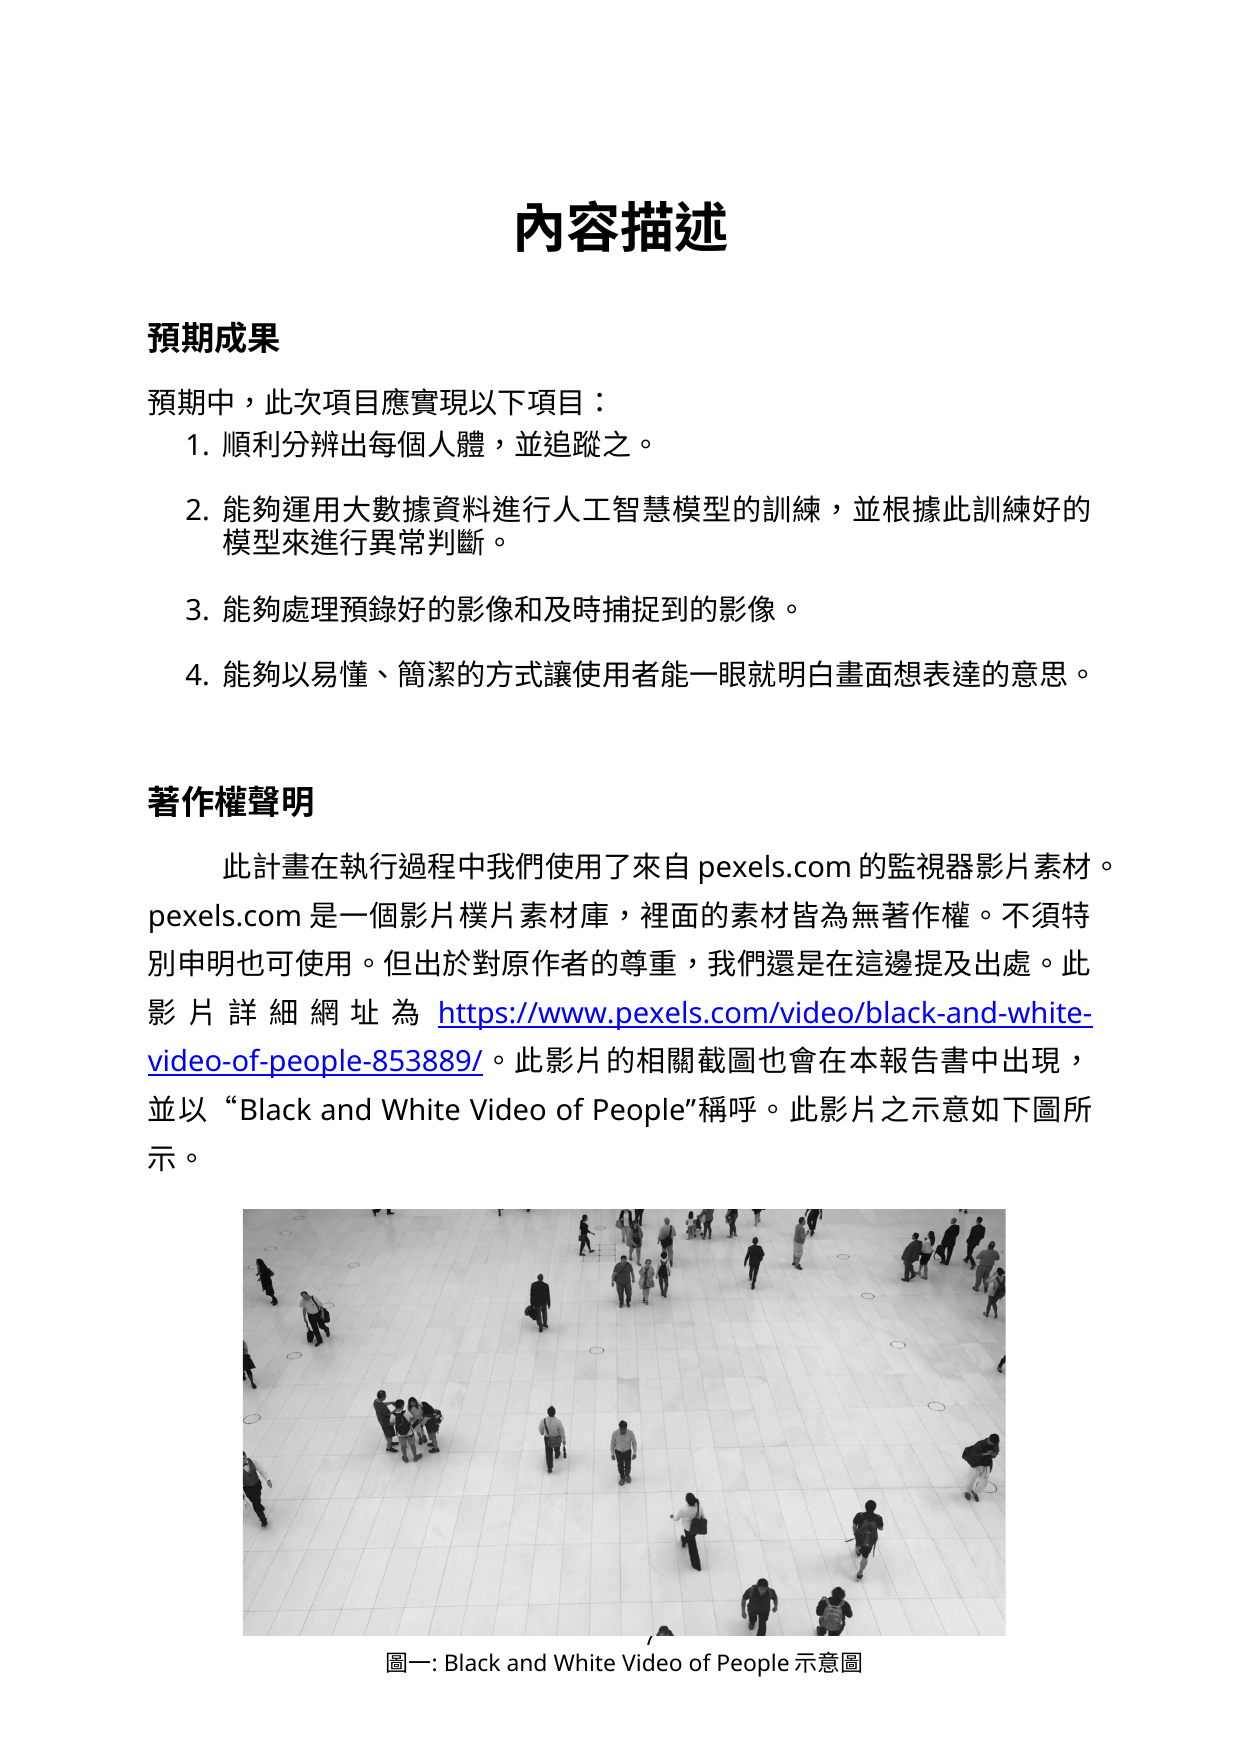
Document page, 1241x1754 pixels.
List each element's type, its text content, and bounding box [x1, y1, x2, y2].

subtitle 預期成果 [148, 312, 1092, 360]
subtitle 內容描述 [148, 184, 1092, 263]
list 能夠處理預錄好的影像和及時捕捉到的影像。 [185, 593, 1092, 627]
text 預期中，此次項目應實現以下項目： [148, 380, 1092, 422]
subtitle 著作權聲明 [148, 776, 1092, 824]
list 順利分辨出每個人體，並追蹤之。 [185, 428, 1092, 462]
text 此計畫在執行過程中我們使用了來自pexels.com的監視器影片素材。pexels.com是一個影片樸片素材庫，裡面的素材皆為無著作權。不須特別申明也可使用。但出於對原作者的尊重，我們還是在這邊提及出處。此影片詳細網址為https://www.pexels.com/video/black-and-white-video-of-people-853889/。此影片的相關截圖也會在本報告書中出現，並以“Black and White Video of People”稱呼。此影片之示意如下圖所示。 [148, 843, 1092, 1178]
list 能夠以易懂、簡潔的方式讓使用者能一眼就明白畫面想表達的意思。 [185, 659, 1092, 692]
picture [242, 1209, 1006, 1636]
list 能夠運用大數據資料進行人工智慧模型的訓練，並根據此訓練好的模型來進行異常判斷。 [185, 494, 1092, 561]
